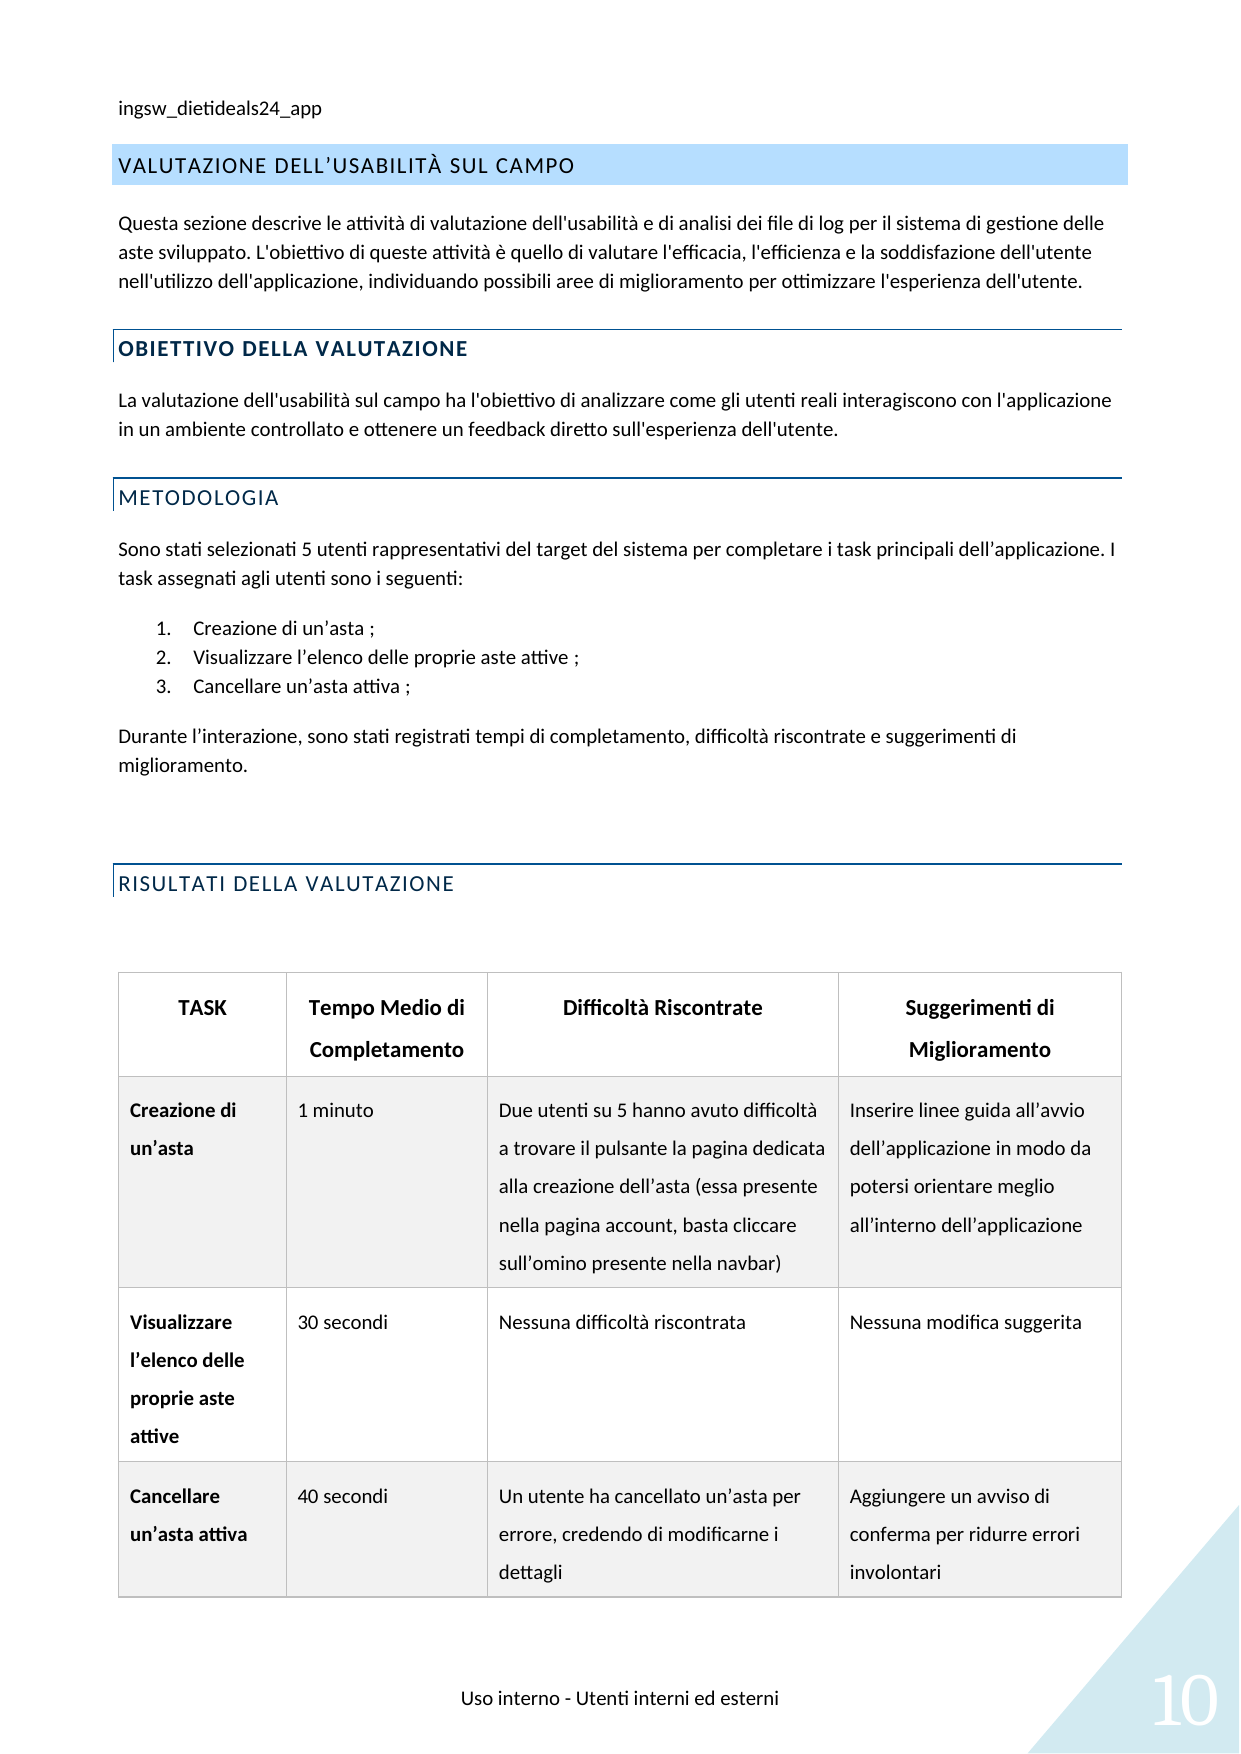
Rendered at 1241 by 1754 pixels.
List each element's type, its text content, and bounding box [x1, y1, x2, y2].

text Durante l’interazione, sono stati registrati tempi di completamento, difficoltà riscontrate e suggerimenti di miglioramento. [118, 723, 1122, 778]
subtitle Valutazione dell’usabilità sul campo [118, 151, 1122, 179]
table_cell Nessuna difficoltà riscontrata [488, 1288, 838, 1461]
text Sono stati selezionati 5 utenti rappresentativi del target del sistema per completare i task principali dell’applicazione. I task assegnati agli utenti sono i seguenti: [118, 536, 1122, 590]
text Questa sezione descrive le attività di valutazione dell'usabilità e di analisi dei file di log per il sistema di gestione delle aste sviluppato. L'obiettivo di queste attività è quello di valutare l'efficacia, l'efficienza e la soddisfazione dell'utente nell'utilizzo dell'applicazione, individuando possibili aree di miglioramento per ottimizzare l'esperienza dell'utente. [118, 210, 1122, 294]
table_header Suggerimenti di Miglioramento [839, 973, 1121, 1076]
table_cell 1 minuto [287, 1077, 487, 1287]
table_cell Nessuna modifica suggerita [839, 1288, 1121, 1461]
table_cell Due utenti su 5 hanno avuto difficoltà a trovare il pulsante la pagina dedicata alla creazione dell’asta (essa presente nella pagina account, basta cliccare sull’omino presente nella navbar) [488, 1077, 838, 1287]
table_header TASK [119, 973, 286, 1076]
table_cell Aggiungere un avviso di conferma per ridurre errori involontari [839, 1462, 1121, 1596]
list Cancellare un’asta attiva ; [156, 673, 1122, 699]
list Visualizzare l’elenco delle proprie aste attive ; [156, 644, 1122, 669]
table_header Difficoltà Riscontrate [488, 973, 838, 1076]
subtitle Obiettivo della valutazione [114, 330, 1122, 362]
table_cell 40 secondi [287, 1462, 487, 1596]
table_cell Visualizzare l’elenco delle proprie aste attive [119, 1288, 286, 1461]
table_cell 30 secondi [287, 1288, 487, 1461]
table_cell Inserire linee guida all’avvio dell’applicazione in modo da potersi orientare meglio all’interno dell’applicazione [839, 1077, 1121, 1287]
table_cell Creazione di un’asta [119, 1077, 286, 1287]
table_cell Cancellare un’asta attiva [119, 1462, 286, 1596]
list Creazione di un’asta ; [156, 615, 1122, 640]
text La valutazione dell'usabilità sul campo ha l'obiettivo di analizzare come gli utenti reali interagiscono con l'applicazione in un ambiente controllato e ottenere un feedback diretto sull'esperienza dell'utente. [118, 387, 1122, 442]
table_cell Un utente ha cancellato un’asta per errore, credendo di modificarne i dettagli [488, 1462, 838, 1596]
subtitle Metodologia [114, 479, 1122, 511]
subtitle Risultati della Valutazione [114, 865, 1122, 897]
table_header Tempo Medio di Completamento [287, 973, 487, 1076]
